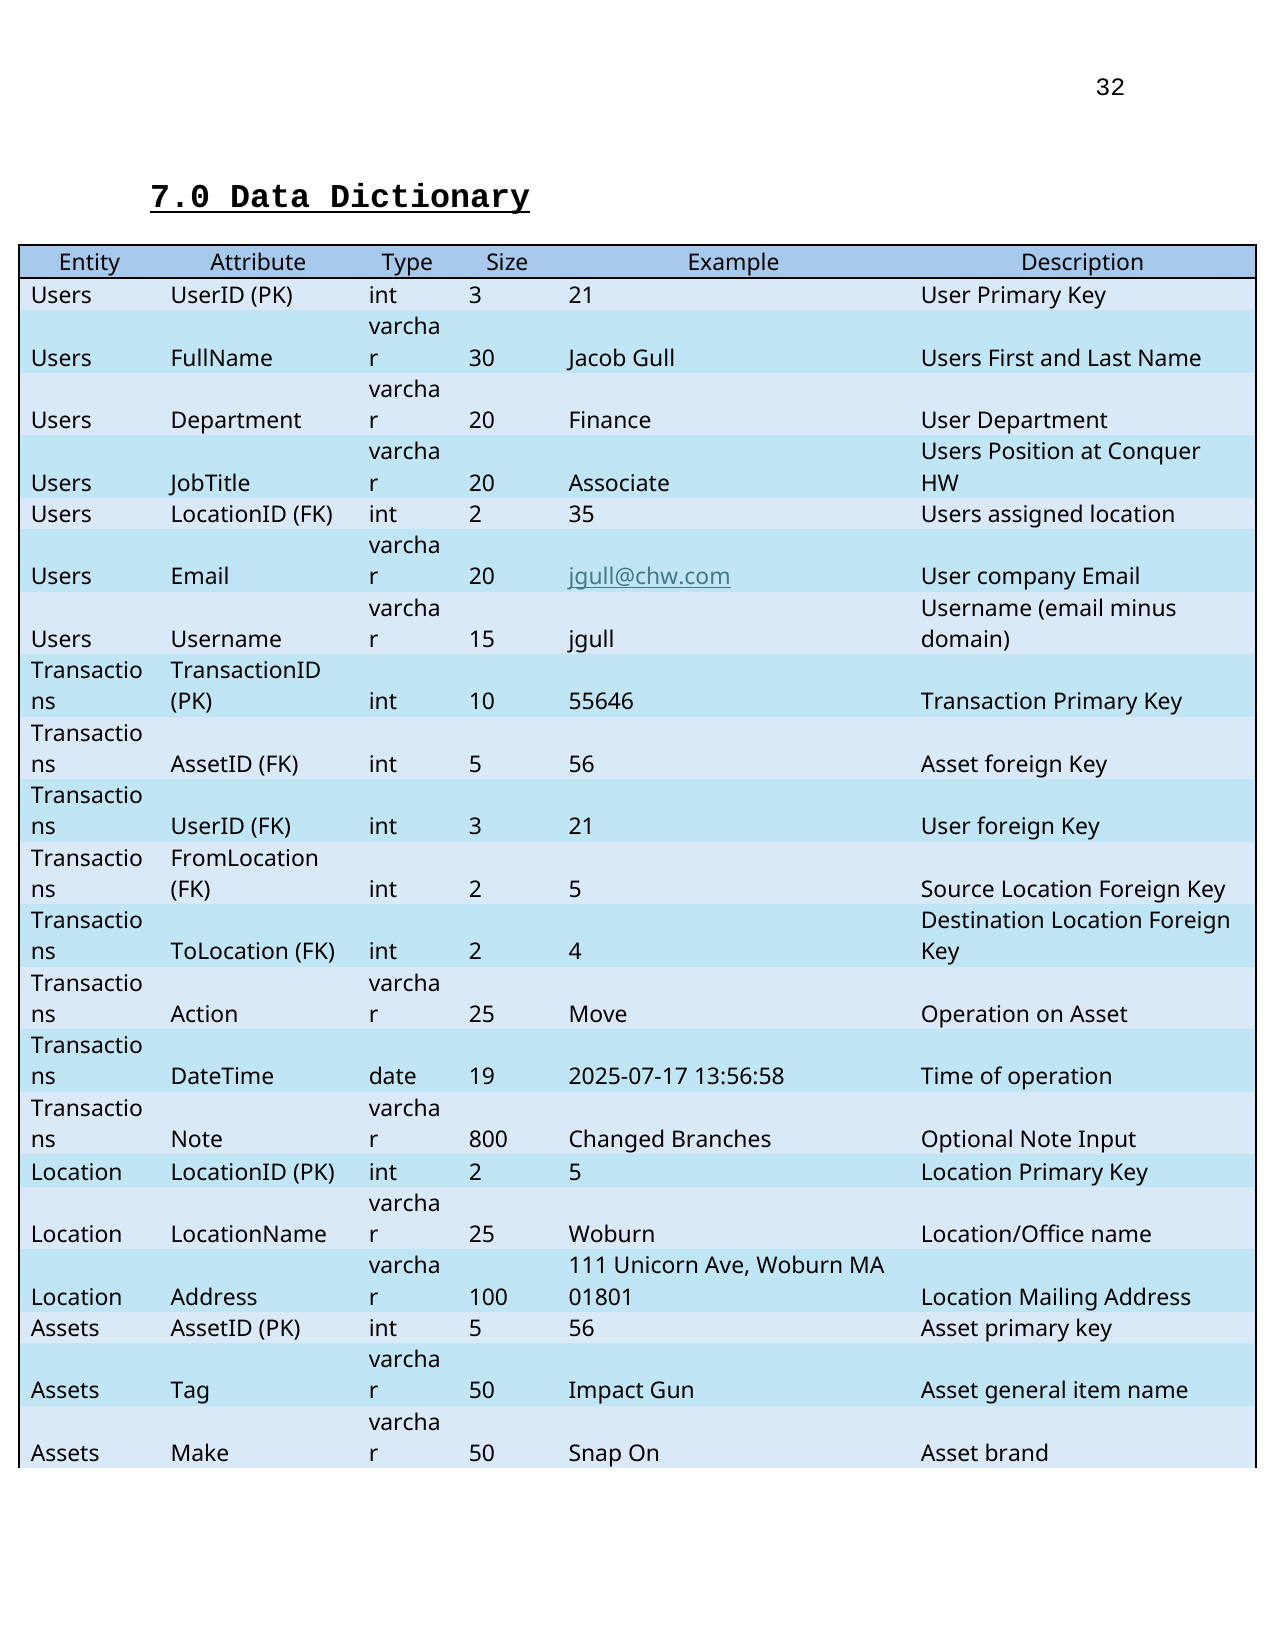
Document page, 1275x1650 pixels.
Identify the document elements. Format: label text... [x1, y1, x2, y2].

text 7.0 Data Dictionary [150, 180, 1125, 218]
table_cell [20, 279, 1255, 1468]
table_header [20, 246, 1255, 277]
